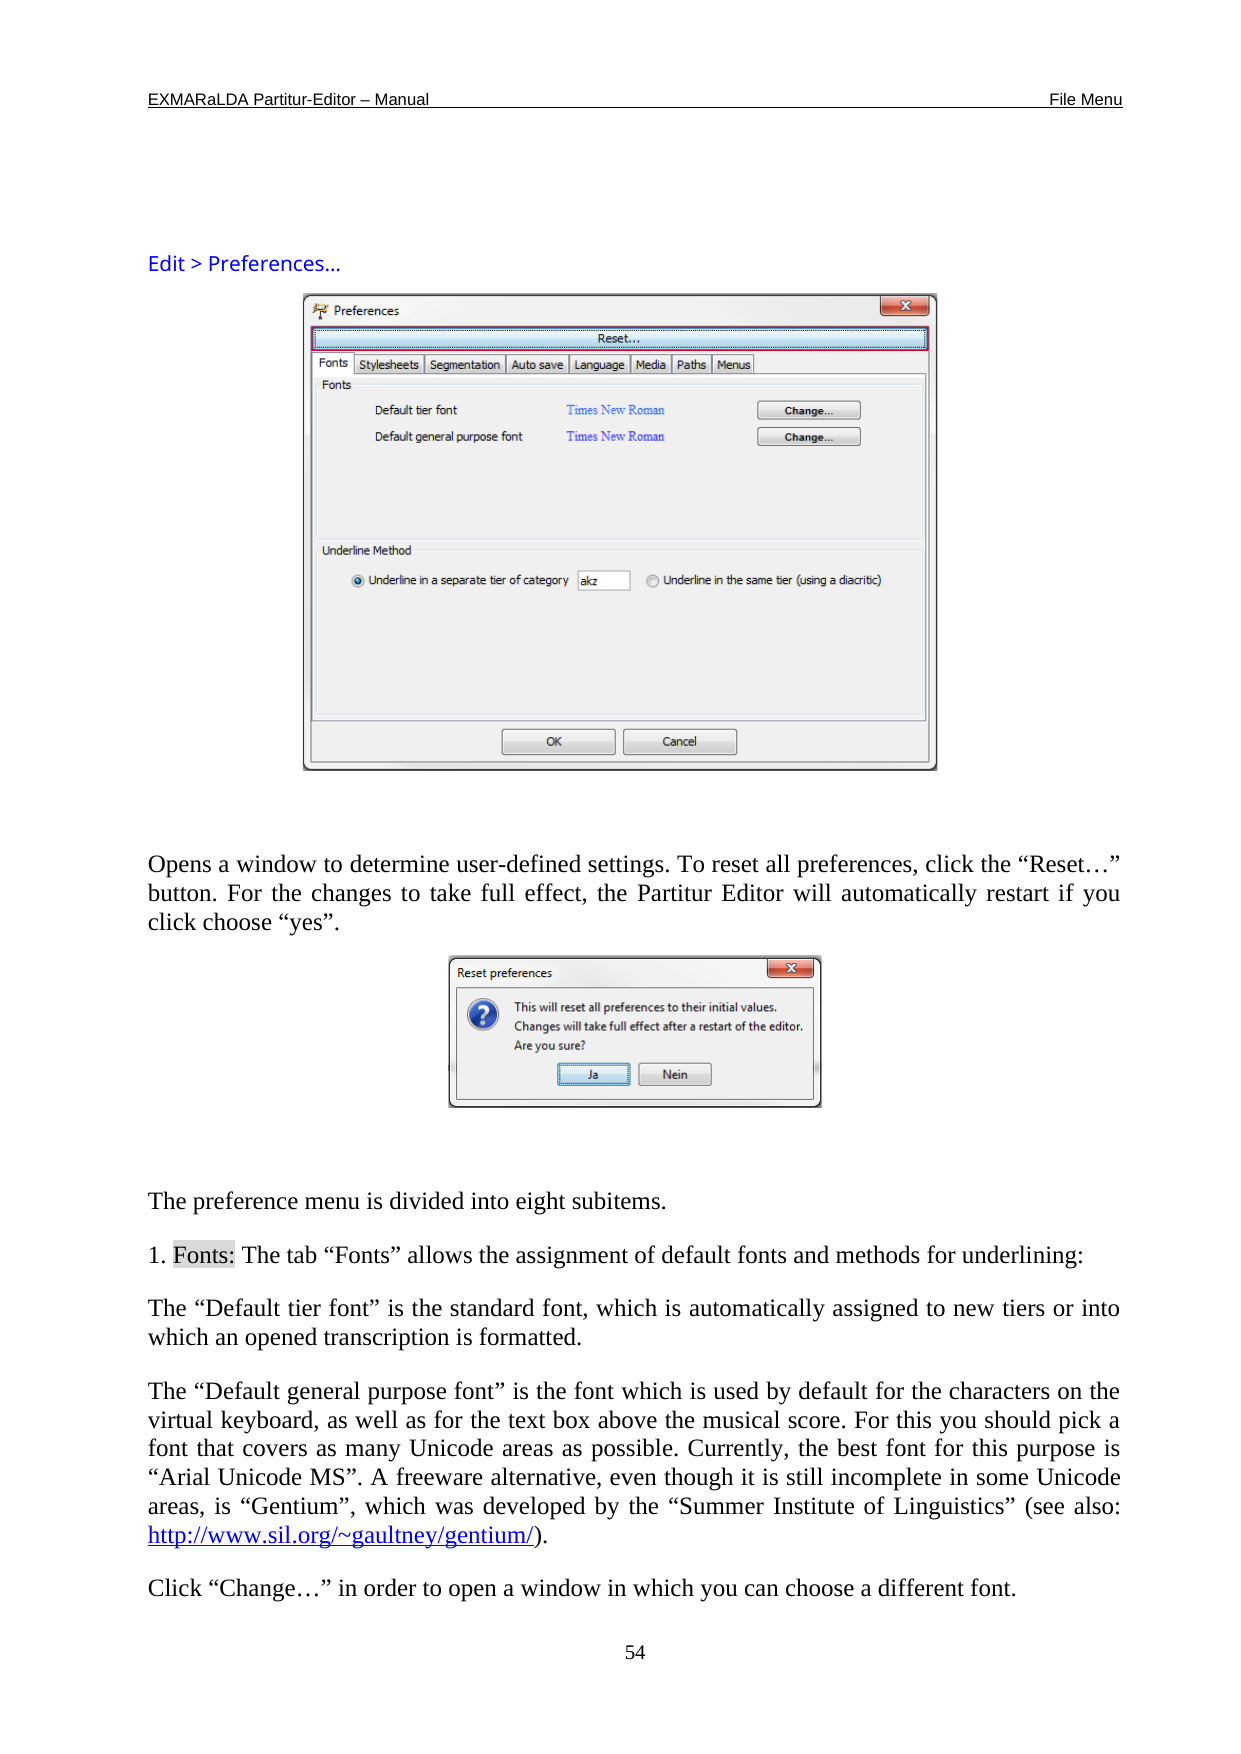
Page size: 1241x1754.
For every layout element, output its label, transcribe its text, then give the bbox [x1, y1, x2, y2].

text Opens a window to determine user-defined settings. To reset all preferences, click the “Reset…” button. For the changes to take full effect, the Partitur Editor will automatically restart if you click choose “yes”. [148, 849, 1122, 936]
picture [448, 955, 822, 1108]
text The preference menu is divided into eight subitems. [148, 1186, 1122, 1215]
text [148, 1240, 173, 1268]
picture [302, 293, 938, 771]
text The “Default tier font” is the standard font, which is automatically assigned to new tiers or into which an opened transcription is formatted. [148, 1293, 1122, 1351]
text The “Default general purpose font” is the font which is used by default for the characters on the virtual keyboard, as well as for the text box above the musical score. For this you should pick a font that covers as many Unicode areas as possible. Currently, the best font for this purpose is “Arial Unicode MS”. A freeware alternative, even though it is still incomplete in some Unicode areas, is “Gentium”, which was developed by the “Summer Institute of Linguistics” (see also: http://www.sil.org/~gaultney/gentium/). [148, 1376, 1122, 1548]
subtitle Edit > Preferences… [148, 249, 1122, 278]
text Click “Change…” in order to open a window in which you can choose a different font. [148, 1573, 1122, 1602]
text 1. Fonts: The tab “Fonts” allows the assignment of default fonts and methods for underlining: [235, 1240, 1122, 1268]
